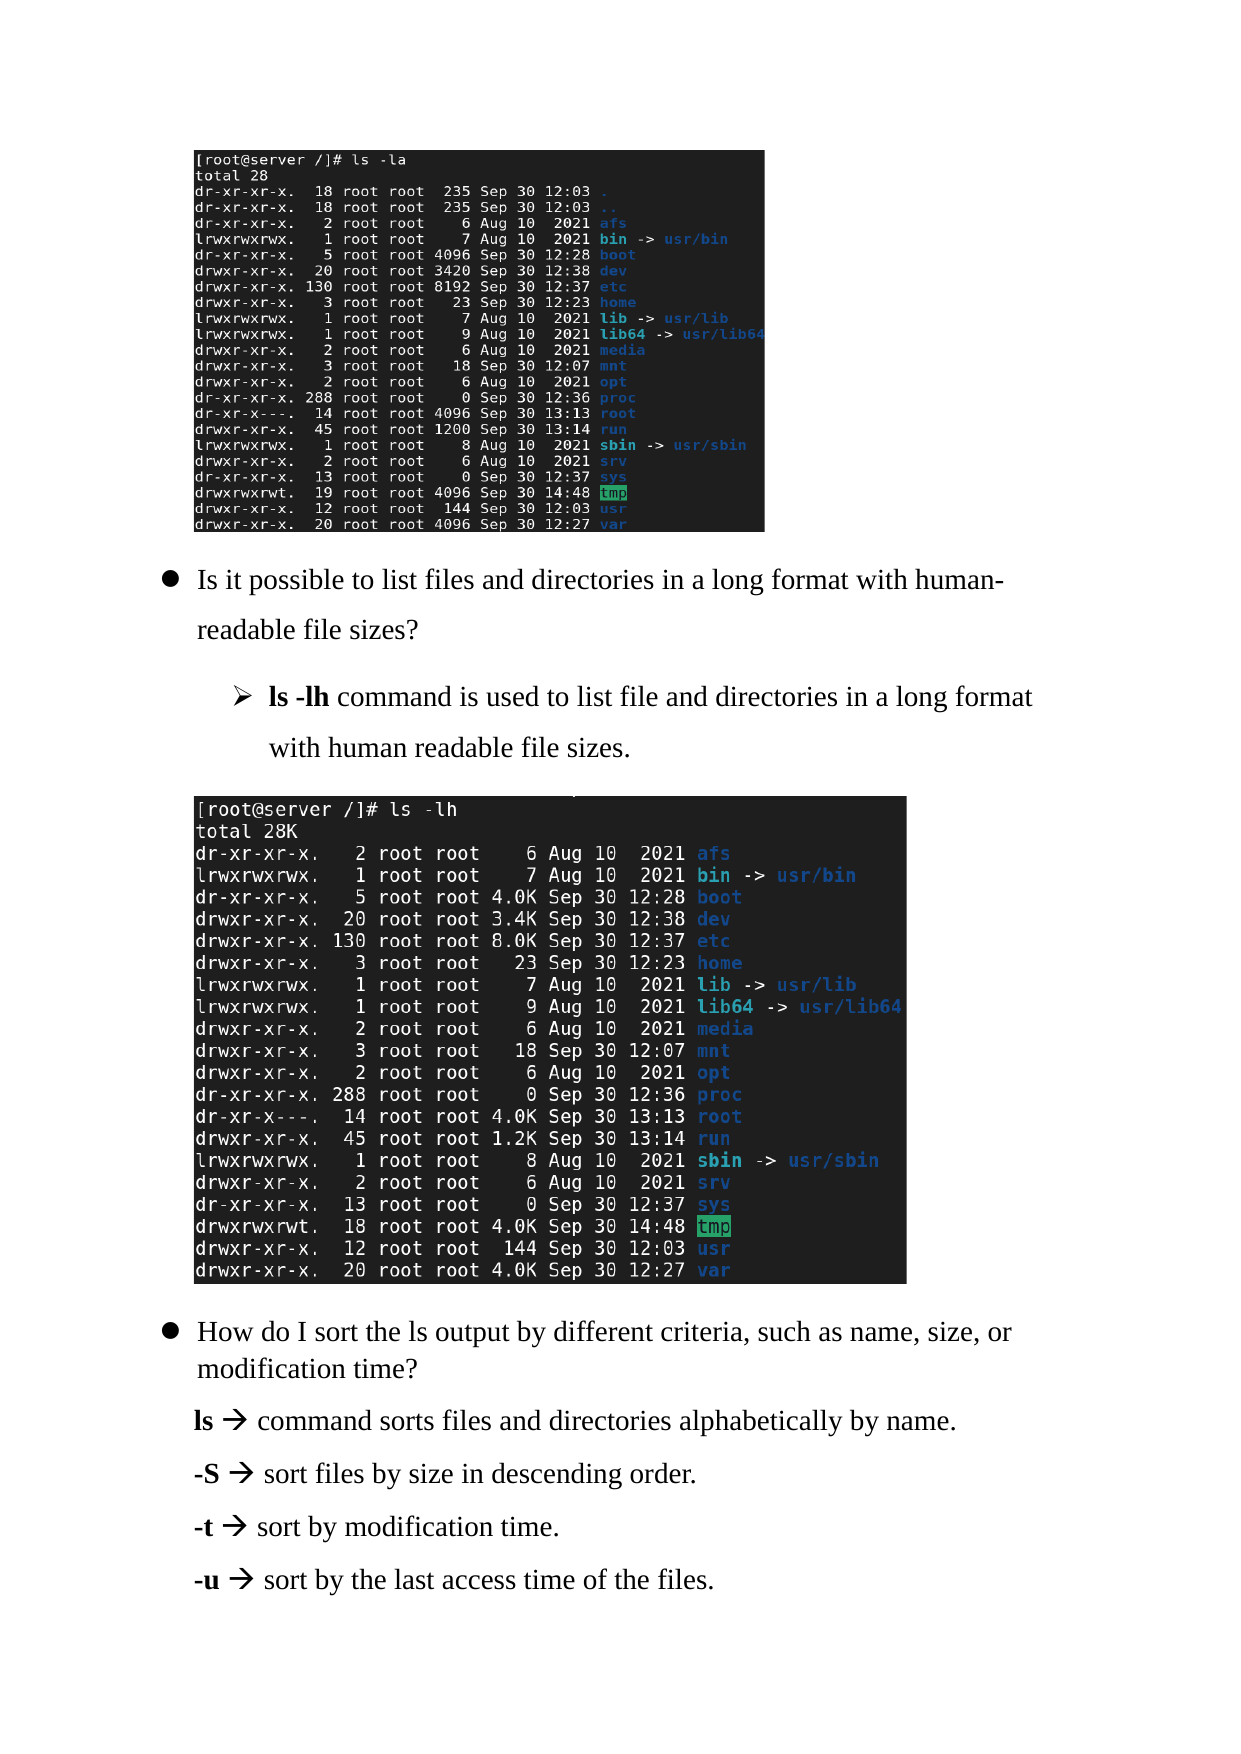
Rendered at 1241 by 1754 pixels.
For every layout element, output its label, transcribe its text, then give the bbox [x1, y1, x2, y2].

picture [193, 796, 907, 1284]
text -S sort files by size in descending order. [194, 1456, 1090, 1490]
list ls -lh command is used to list file and directories in a long format with human readable file sizes. [231, 679, 1090, 763]
picture [193, 150, 765, 532]
text ls command sorts files and directories alphabetically by name. [194, 1403, 1090, 1437]
text -u sort by the last access time of the files. [194, 1562, 1090, 1596]
list How do I sort the ls output by different criteria, such as name, size, or modification time? [159, 1314, 1090, 1384]
list Is it possible to list files and directories in a long format with human-readable file sizes? [159, 562, 1090, 646]
text -t sort by modification time. [194, 1509, 1090, 1543]
